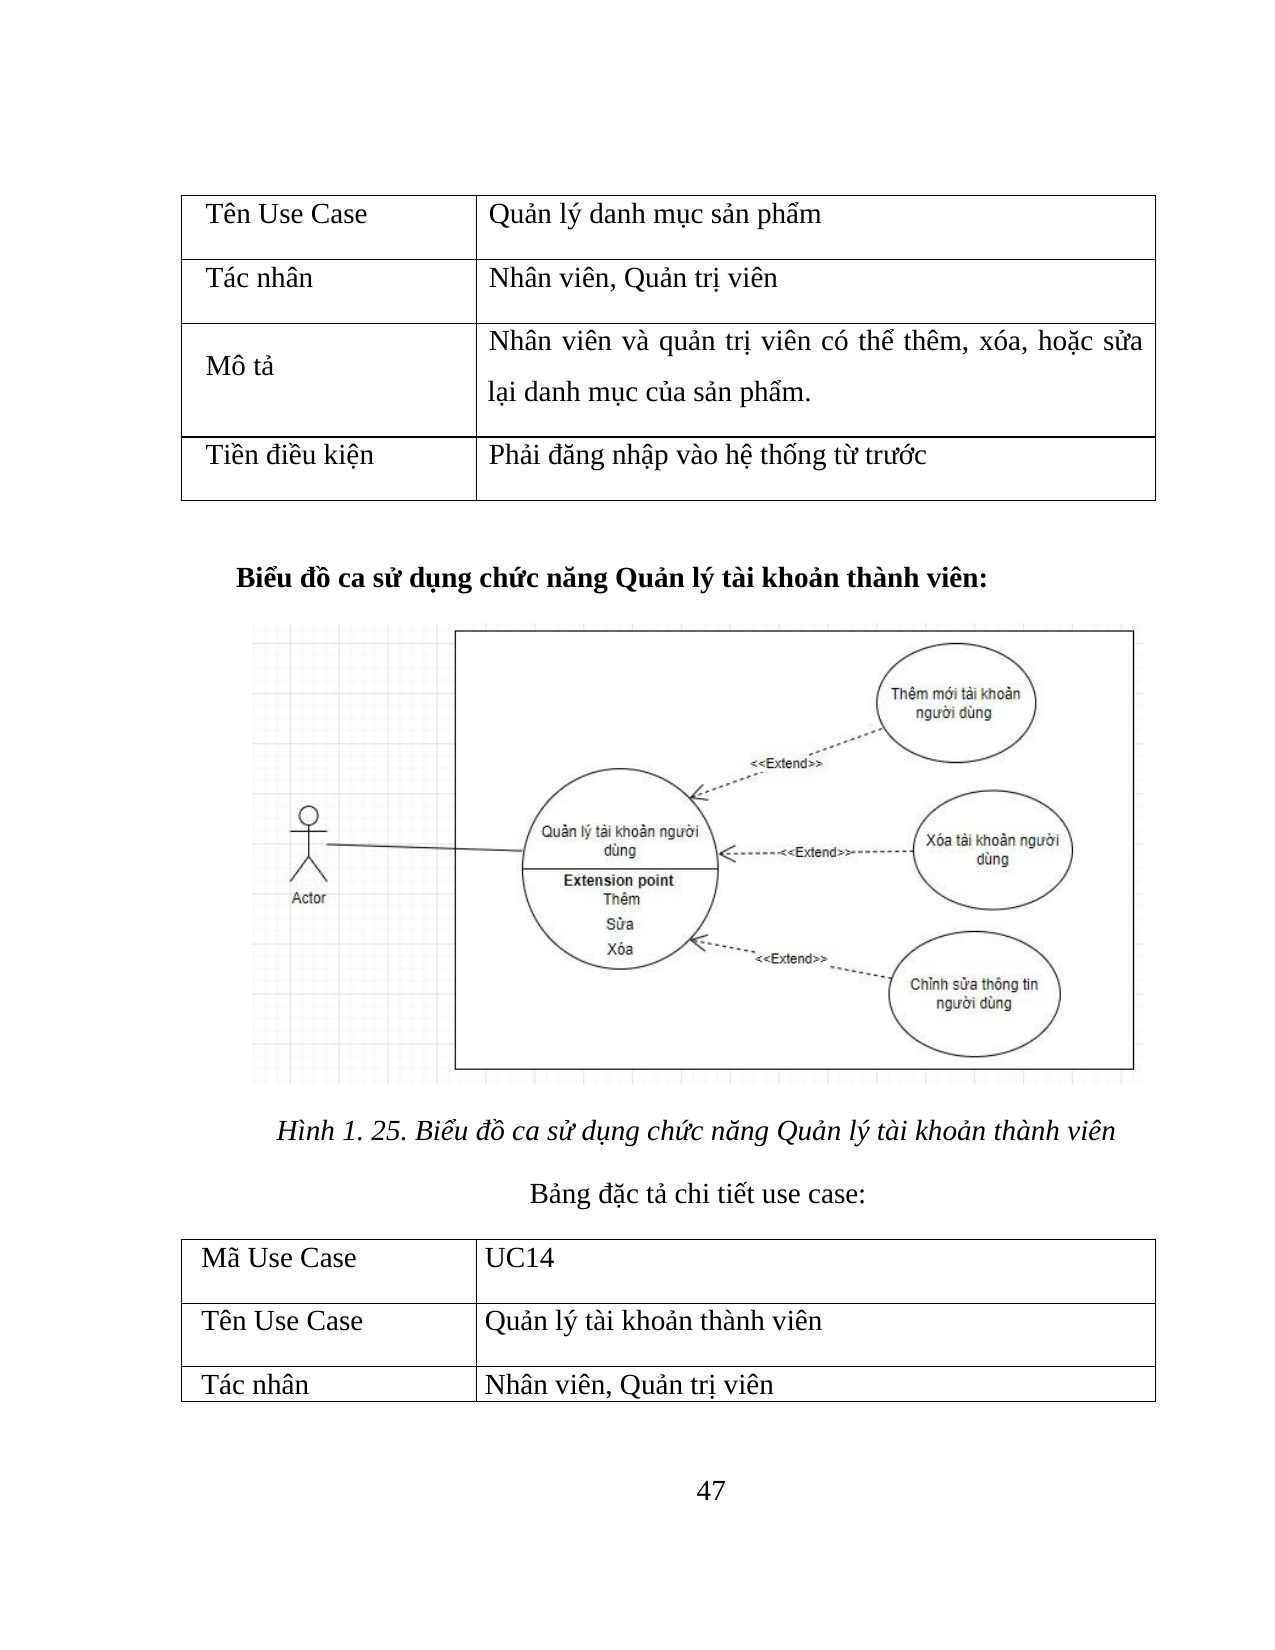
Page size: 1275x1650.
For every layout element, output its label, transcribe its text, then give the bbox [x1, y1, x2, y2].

text Biểu đồ ca sử dụng chức năng Quản lý tài khoản thành viên: [177, 560, 1160, 594]
table_cell Phải đăng nhập vào hệ thống từ trước [477, 438, 1155, 500]
table_cell Nhân viên, Quản trị viên [477, 260, 1155, 322]
table_cell Tên Use Case [182, 196, 476, 259]
table_header UC14 [477, 1240, 1155, 1302]
text Bảng đặc tả chi tiết use case: [177, 1176, 1160, 1209]
table_cell Quản lý danh mục sản phẩm [477, 196, 1155, 259]
table_cell Tác nhân [182, 260, 476, 322]
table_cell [477, 1367, 1155, 1401]
picture [252, 623, 1144, 1085]
table_cell Quản lý tài khoản thành viên [477, 1304, 1155, 1366]
table_cell Tác nhân [182, 1367, 476, 1401]
text Hình 1. 25. Biểu đồ ca sử dụng chức năng Quản lý tài khoản thành viên [177, 1113, 1159, 1147]
table_cell Tiền điều kiện [182, 438, 476, 500]
table_cell Nhân viên và quản trị viên có thể thêm, xóa, hoặc sửa lại danh mục của sản phẩm. [477, 324, 1155, 436]
table_cell Mô tả [182, 324, 476, 436]
table_cell Tên Use Case [182, 1304, 476, 1366]
table_header Mã Use Case [182, 1240, 476, 1302]
